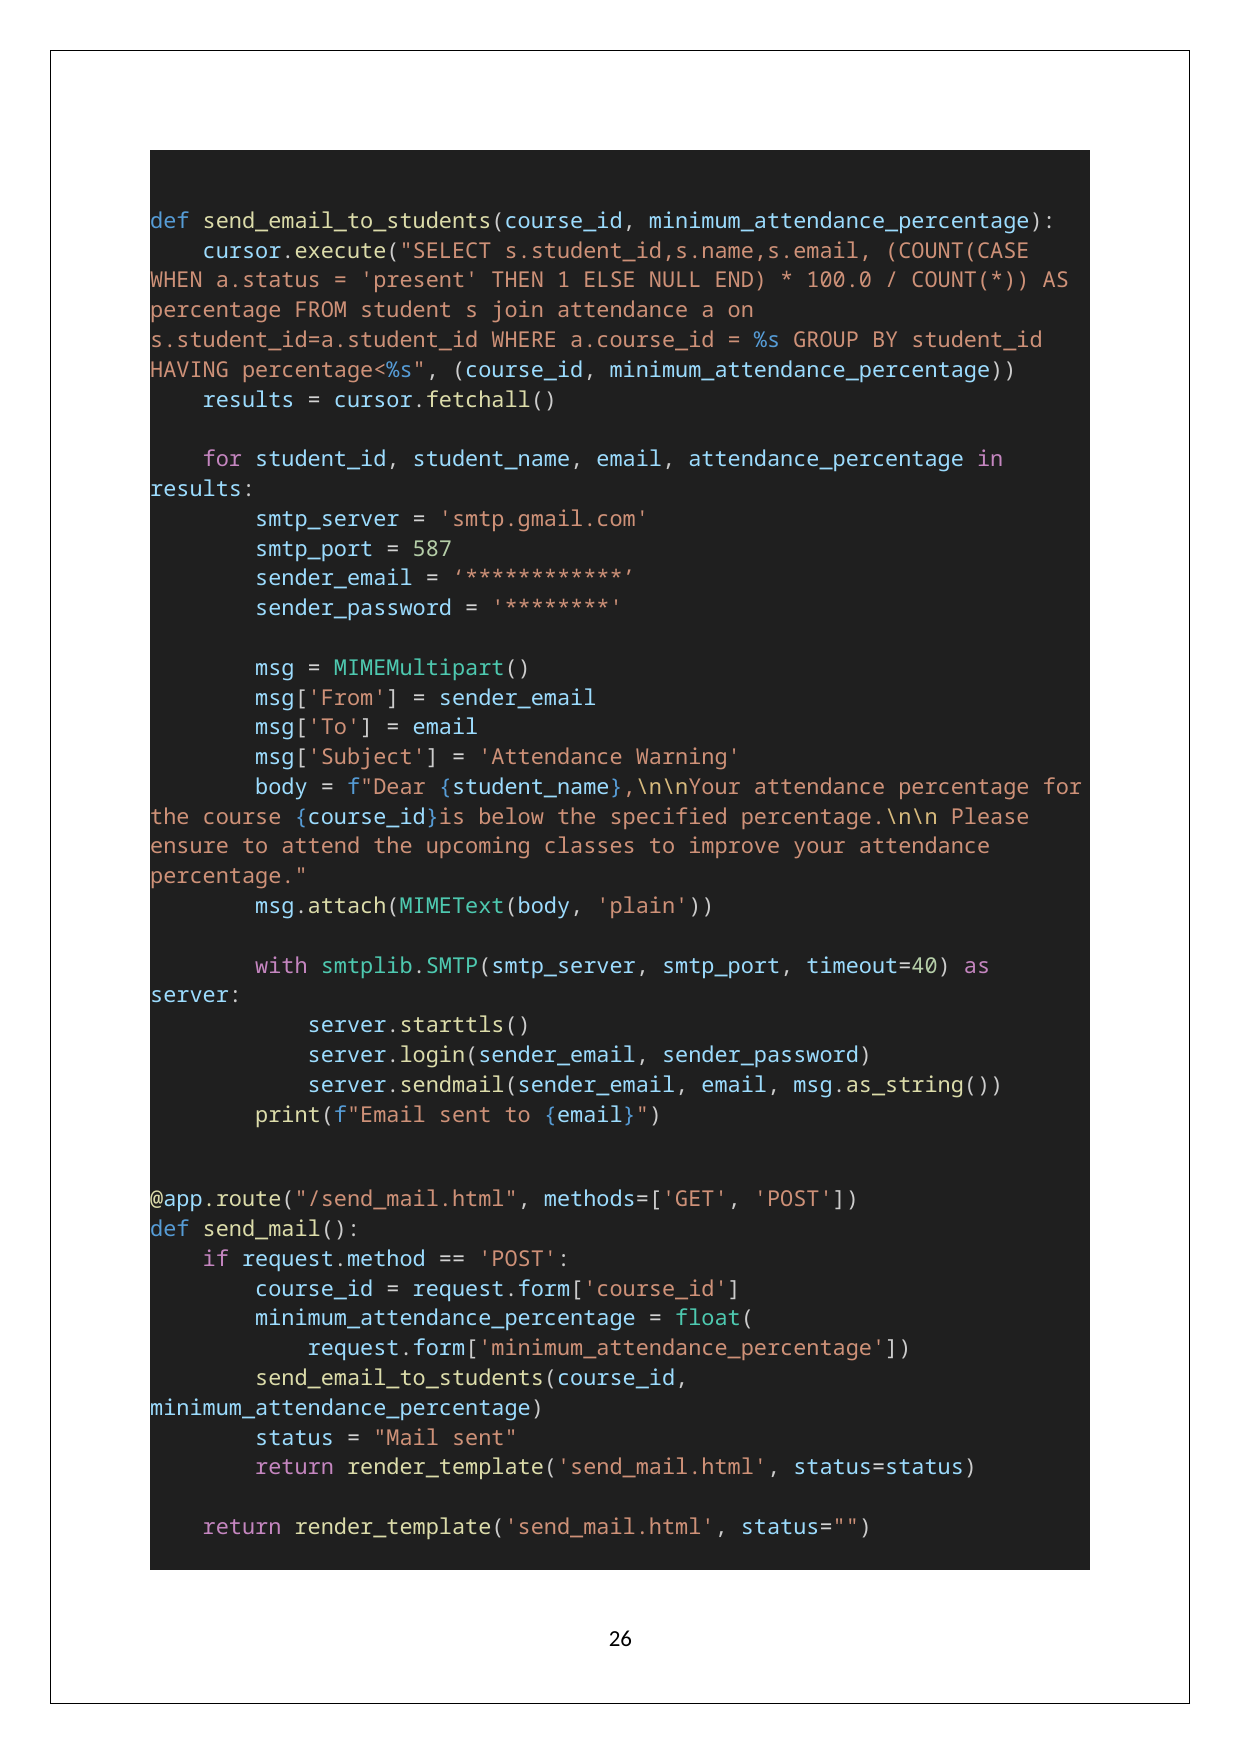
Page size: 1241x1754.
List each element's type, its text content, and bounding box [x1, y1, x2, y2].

text send_email_to_students(course_id, minimum_attendance_percentage) [150, 1362, 1090, 1421]
text def send_email_to_students(course_id, minimum_attendance_percentage): [150, 205, 1090, 234]
text msg['From'] = sender_email [150, 681, 1090, 711]
text server.sendmail(sender_email, email, msg.as_string()) [150, 1069, 1090, 1098]
text msg.attach(MIMEText(body, 'plain')) [150, 890, 1090, 920]
text server.starttls() [150, 1009, 1090, 1039]
text print(f"Email sent to {email}") [150, 1098, 1090, 1128]
text with smtplib.SMTP(smtp_server, smtp_port, timeout=40) as server: [150, 949, 1090, 1009]
text server.login(sender_email, sender_password) [150, 1039, 1090, 1069]
text minimum_attendance_percentage = float( [150, 1302, 1090, 1332]
text return render_template('send_mail.html', status="") [150, 1511, 1090, 1541]
text sender_password = '********' [150, 592, 1090, 622]
text body = f"Dear {student_name},\n\nYour attendance percentage for the course {course_id}is below the specified percentage.\n\n Please ensure to attend the upcoming classes to improve your attendance percentage." [150, 771, 1090, 890]
text for student_id, student_name, email, attendance_percentage in results: [150, 443, 1090, 503]
text course_id = request.form['course_id'] [150, 1272, 1090, 1302]
text if request.method == 'POST': [150, 1243, 1090, 1272]
text msg['Subject'] = 'Attendance Warning' [150, 741, 1090, 771]
text cursor.execute("SELECT s.student_id,s.name,s.email, (COUNT(CASE WHEN a.status = 'present' THEN 1 ELSE NULL END) * 100.0 / COUNT(*)) AS percentage FROM student s join attendance a on s.student_id=a.student_id WHERE a.course_id = %s GROUP BY student_id HAVING percentage<%s", (course_id, minimum_attendance_percentage)) [150, 234, 1090, 383]
text sender_email = ‘************’ [150, 562, 1090, 592]
text msg['To'] = email [150, 711, 1090, 741]
text msg = MIMEMultipart() [150, 652, 1090, 681]
text def send_mail(): [150, 1213, 1090, 1243]
text request.form['minimum_attendance_percentage']) [150, 1332, 1090, 1362]
text results = cursor.fetchall() [150, 383, 1090, 413]
text @app.route("/send_mail.html", methods=['GET', 'POST']) [150, 1183, 1090, 1213]
text return render_template('send_mail.html', status=status) [150, 1451, 1090, 1481]
text smtp_server = 'smtp.gmail.com' [150, 503, 1090, 532]
text status = "Mail sent" [150, 1421, 1090, 1451]
text smtp_port = 587 [150, 532, 1090, 562]
